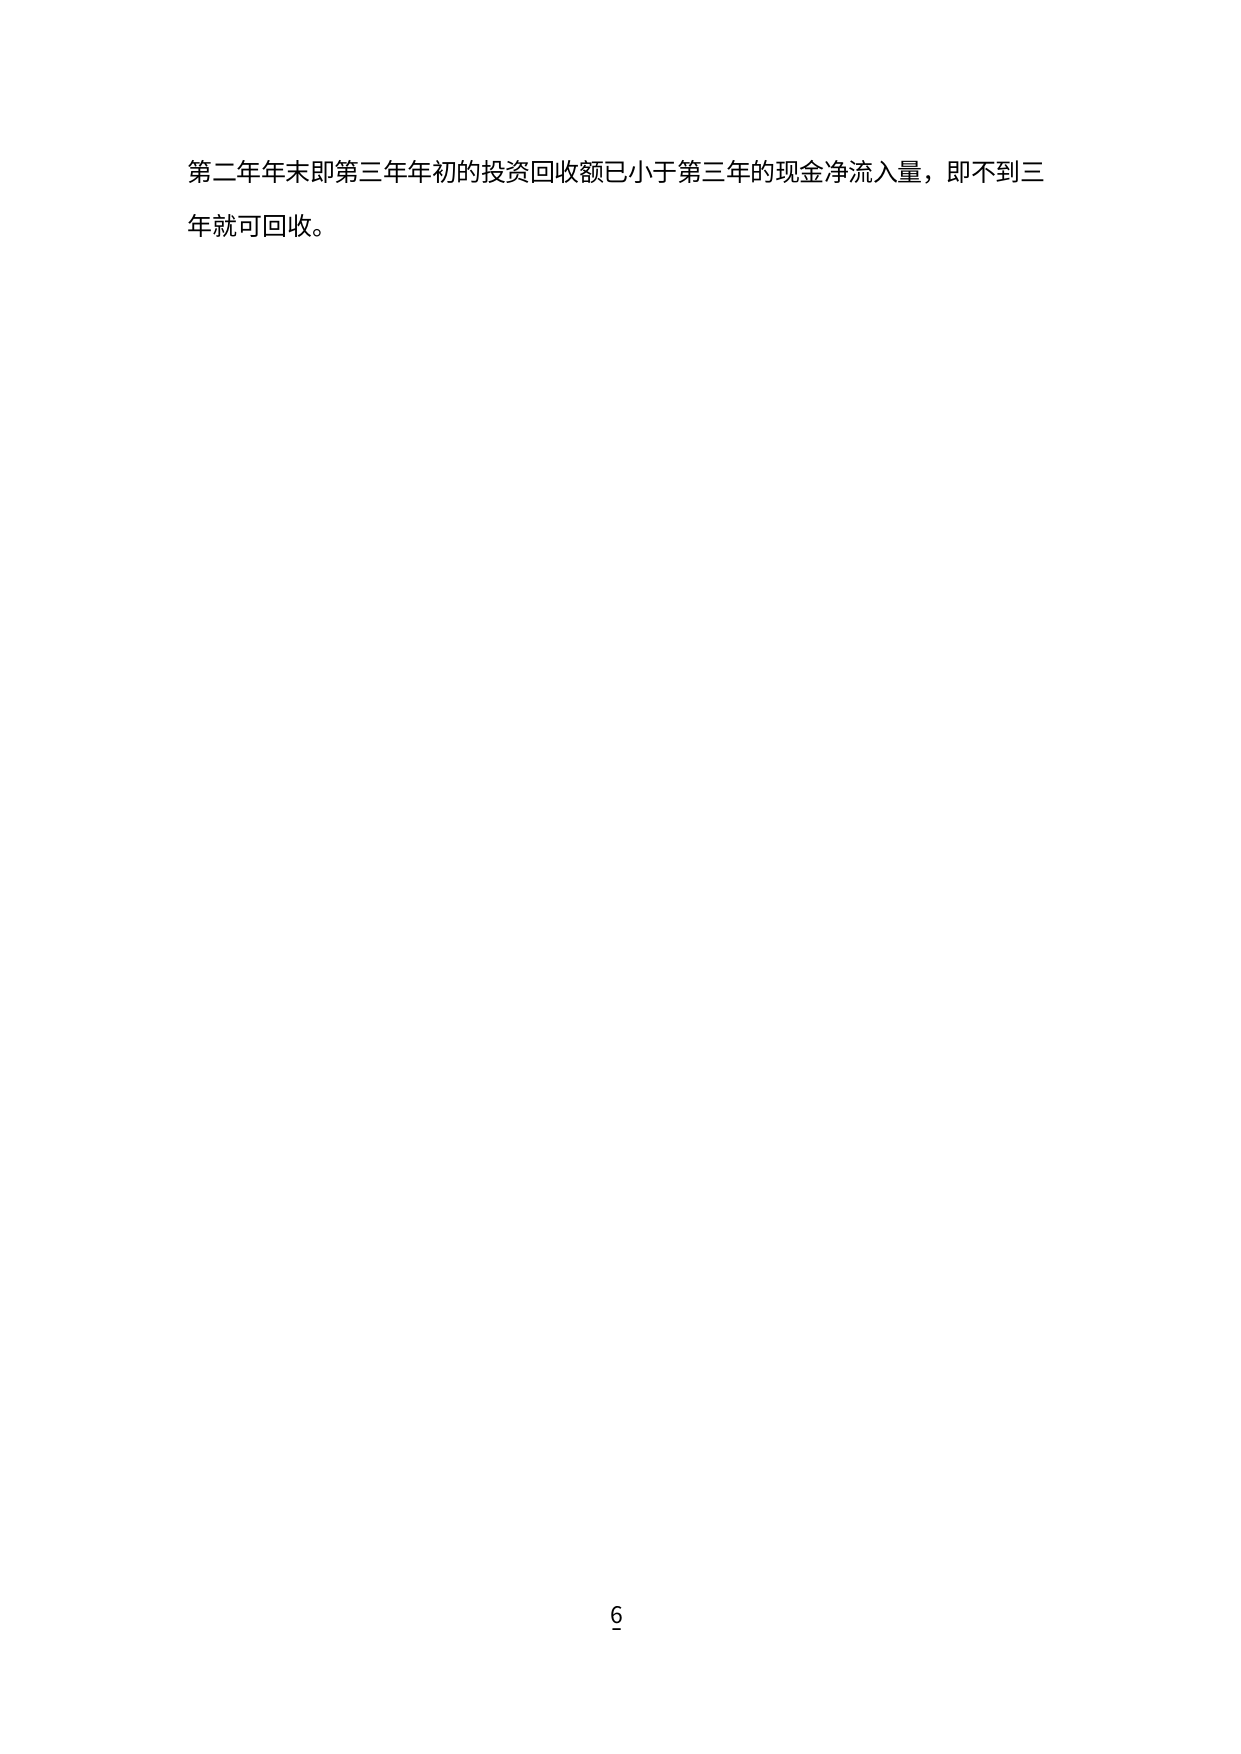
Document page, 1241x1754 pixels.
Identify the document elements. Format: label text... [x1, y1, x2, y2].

text 第二年年末即第三年年初的投资回收额已小于第三年的现金净流入量，即不到三年就可回收。 [187, 152, 1053, 243]
